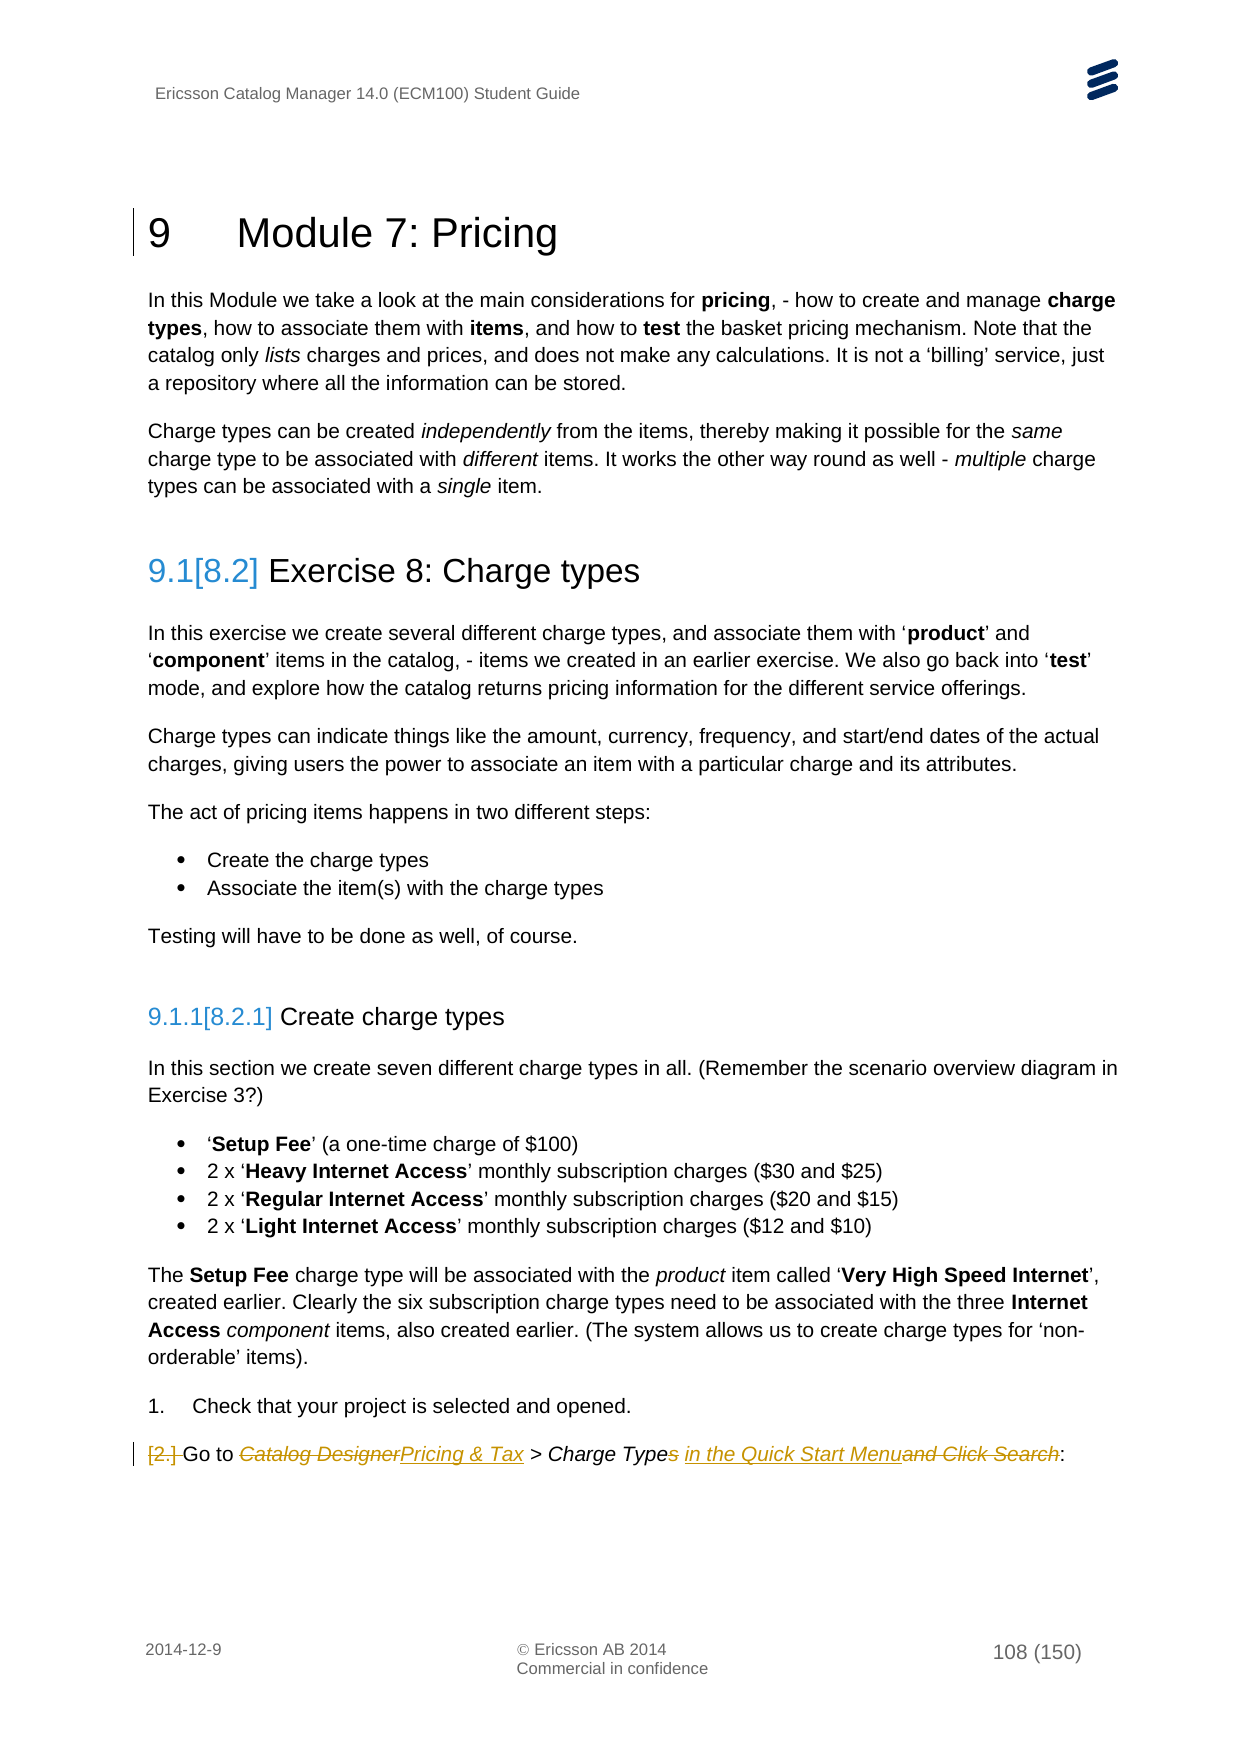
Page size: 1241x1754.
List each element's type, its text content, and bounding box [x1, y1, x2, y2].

text Charge types can indicate things like the amount, currency, frequency, and start/end dates of the actual charges, giving users the power to associate an item with a particular charge and its attributes. [148, 724, 1122, 776]
list Associate the item(s) with the charge types [177, 876, 1122, 900]
list Go to > Charge Type : [148, 1442, 1122, 1466]
text The Setup Fee charge type will be associated with the product item called ‘Very High Speed Internet’, created earlier. Clearly the six subscription charge types need to be associated with the three Internet Access component items, also created earlier. (The system allows us to create charge types for ‘non-orderable’ items). [148, 1263, 1122, 1369]
text Charge types can be created independently from the items, thereby making it possible for the same charge type to be associated with different items. It works the other way round as well - multiple charge types can be associated with a single item. [148, 419, 1122, 498]
list Create the charge types [177, 848, 1122, 872]
text The act of pricing items happens in two different steps: [148, 800, 1122, 824]
list 2 x ‘Regular Internet Access’ monthly subscription charges ($20 and $15) [177, 1187, 1122, 1211]
text In this exercise we create several different charge types, and associate them with ‘product’ and ‘component’ items in the catalog, - items we created in an earlier exercise. We also go back into ‘test’ mode, and explore how the catalog returns pricing information for the different service offerings. [148, 621, 1122, 700]
list 2 x ‘Light Internet Access’ monthly subscription charges ($12 and $10) [177, 1214, 1122, 1238]
subtitle Module 7: Pricing [148, 208, 1122, 256]
subtitle Exercise 8: Charge types [148, 552, 1122, 590]
list Check that your project is selected and opened. [148, 1393, 1122, 1417]
text In this section we create seven different charge types in all. (Remember the scenario overview diagram in Exercise 3?) [148, 1056, 1122, 1107]
text Testing will have to be done as well, of course. [148, 924, 1122, 948]
list ‘Setup Fee’ (a one-time charge of $100) [177, 1131, 1122, 1156]
subtitle Create charge types [148, 1002, 1122, 1031]
list 2 x ‘Heavy Internet Access’ monthly subscription charges ($30 and $25) [177, 1159, 1122, 1183]
text In this Module we take a look at the main considerations for pricing, - how to create and manage charge types, how to associate them with items, and how to test the basket pricing mechanism. Note that the catalog only lists charges and prices, and does not make any calculations. It is not a ‘billing’ service, just a repository where all the information can be stored. [148, 288, 1122, 395]
